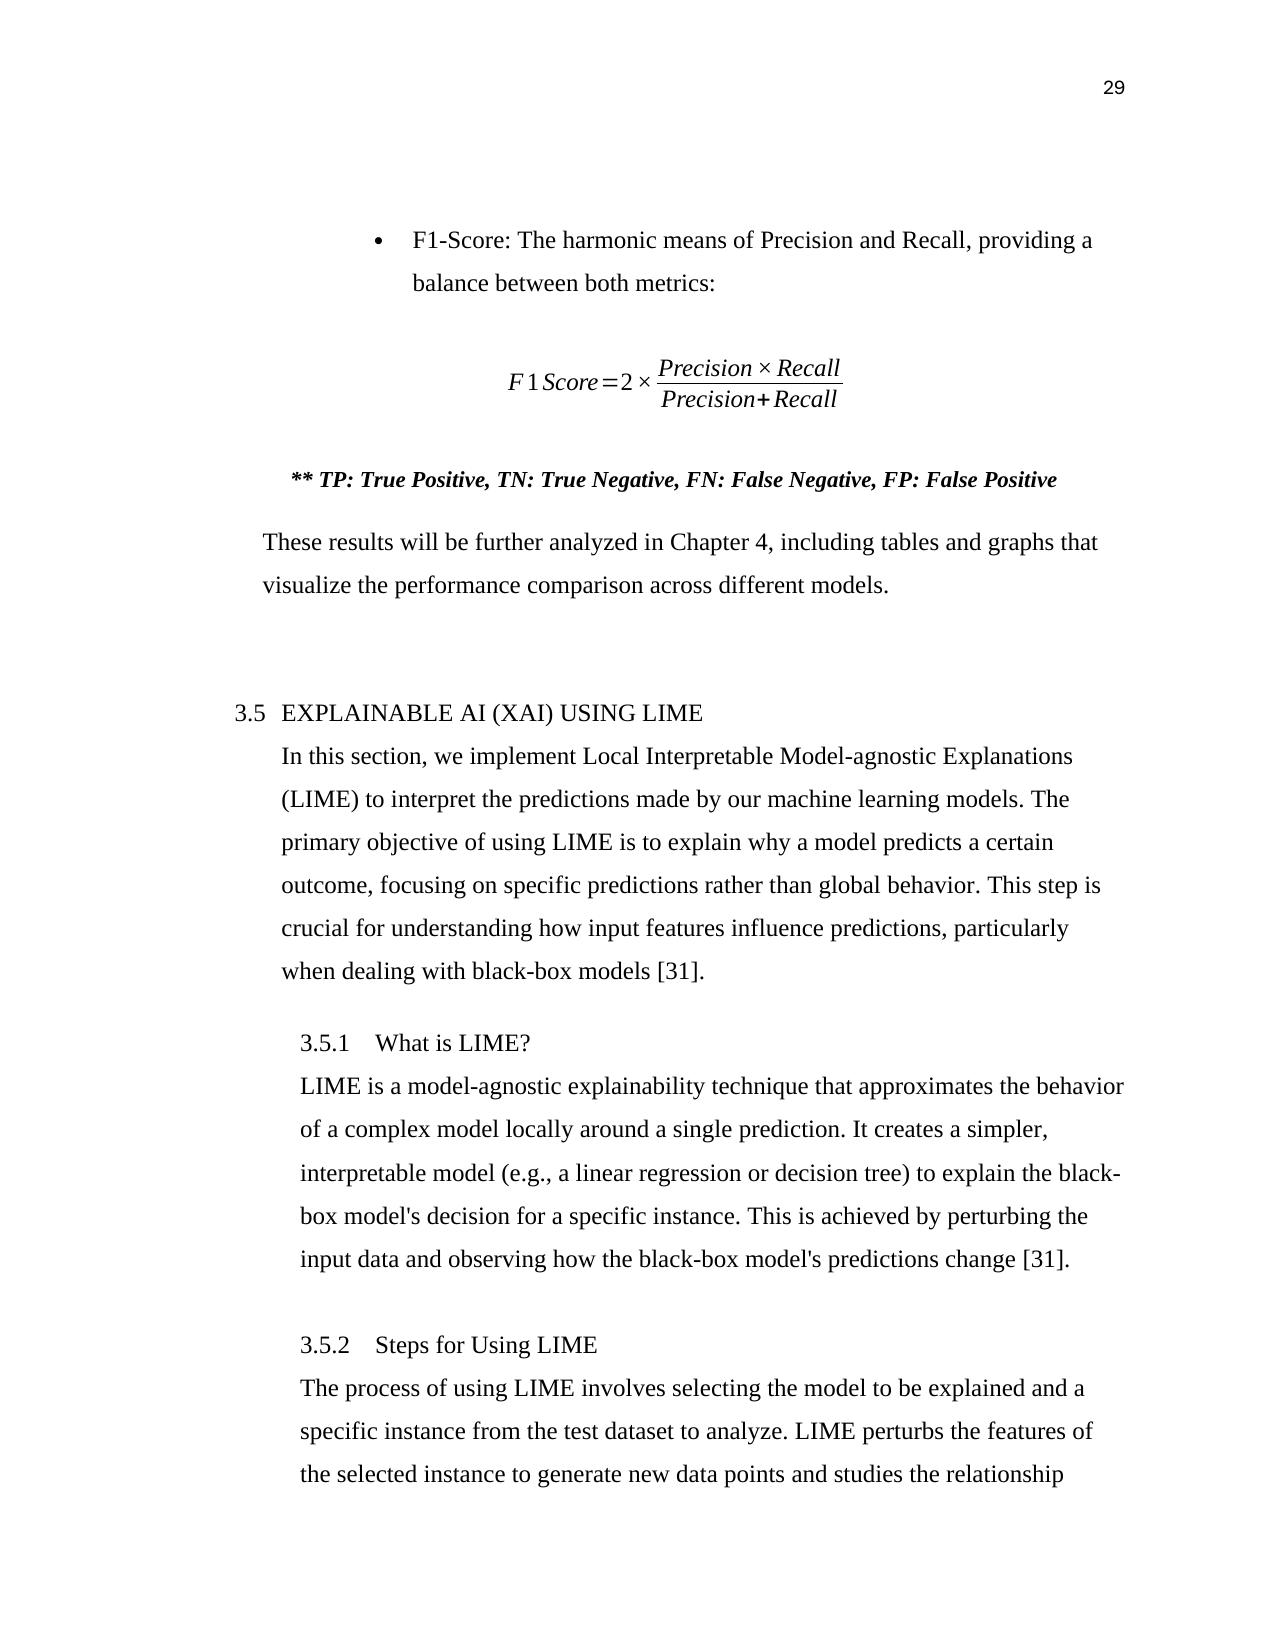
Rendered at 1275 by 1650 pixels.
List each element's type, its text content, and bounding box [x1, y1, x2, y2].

list Steps for Using LIME [300, 1330, 1125, 1359]
list What is LIME? [300, 1028, 1125, 1057]
list EXPLAINABLE AI (XAI) USING LIME [234, 698, 1125, 726]
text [300, 1373, 1125, 1488]
list F1-Score: The harmonic means of Precision and Recall, providing a balance between both metrics: [375, 225, 1125, 297]
text These results will be further analyzed in Chapter 4, including tables and graphs that visualize the performance comparison across different models. [262, 527, 1125, 598]
text In this section, we implement Local Interpretable Model-agnostic Explanations (LIME) to interpret the predictions made by our machine learning models. The primary objective of using LIME is to explain why a model predicts a certain outcome, focusing on specific predictions rather than global behavior. This step is crucial for understanding how input features influence predictions, particularly when dealing with black-box models . [281, 741, 1125, 985]
text LIME is a model-agnostic explainability technique that approximates the behavior of a complex model locally around a single prediction. It creates a simpler, interpretable model (e.g., a linear regression or decision tree) to explain the black-box model's decision for a specific instance. This is achieved by perturbing the input data and observing how the black-box model's predictions change . [300, 1071, 1125, 1273]
text ** TP: True Positive, TN: True Negative, FN: False Negative, FP: False Positive [225, 466, 1125, 493]
